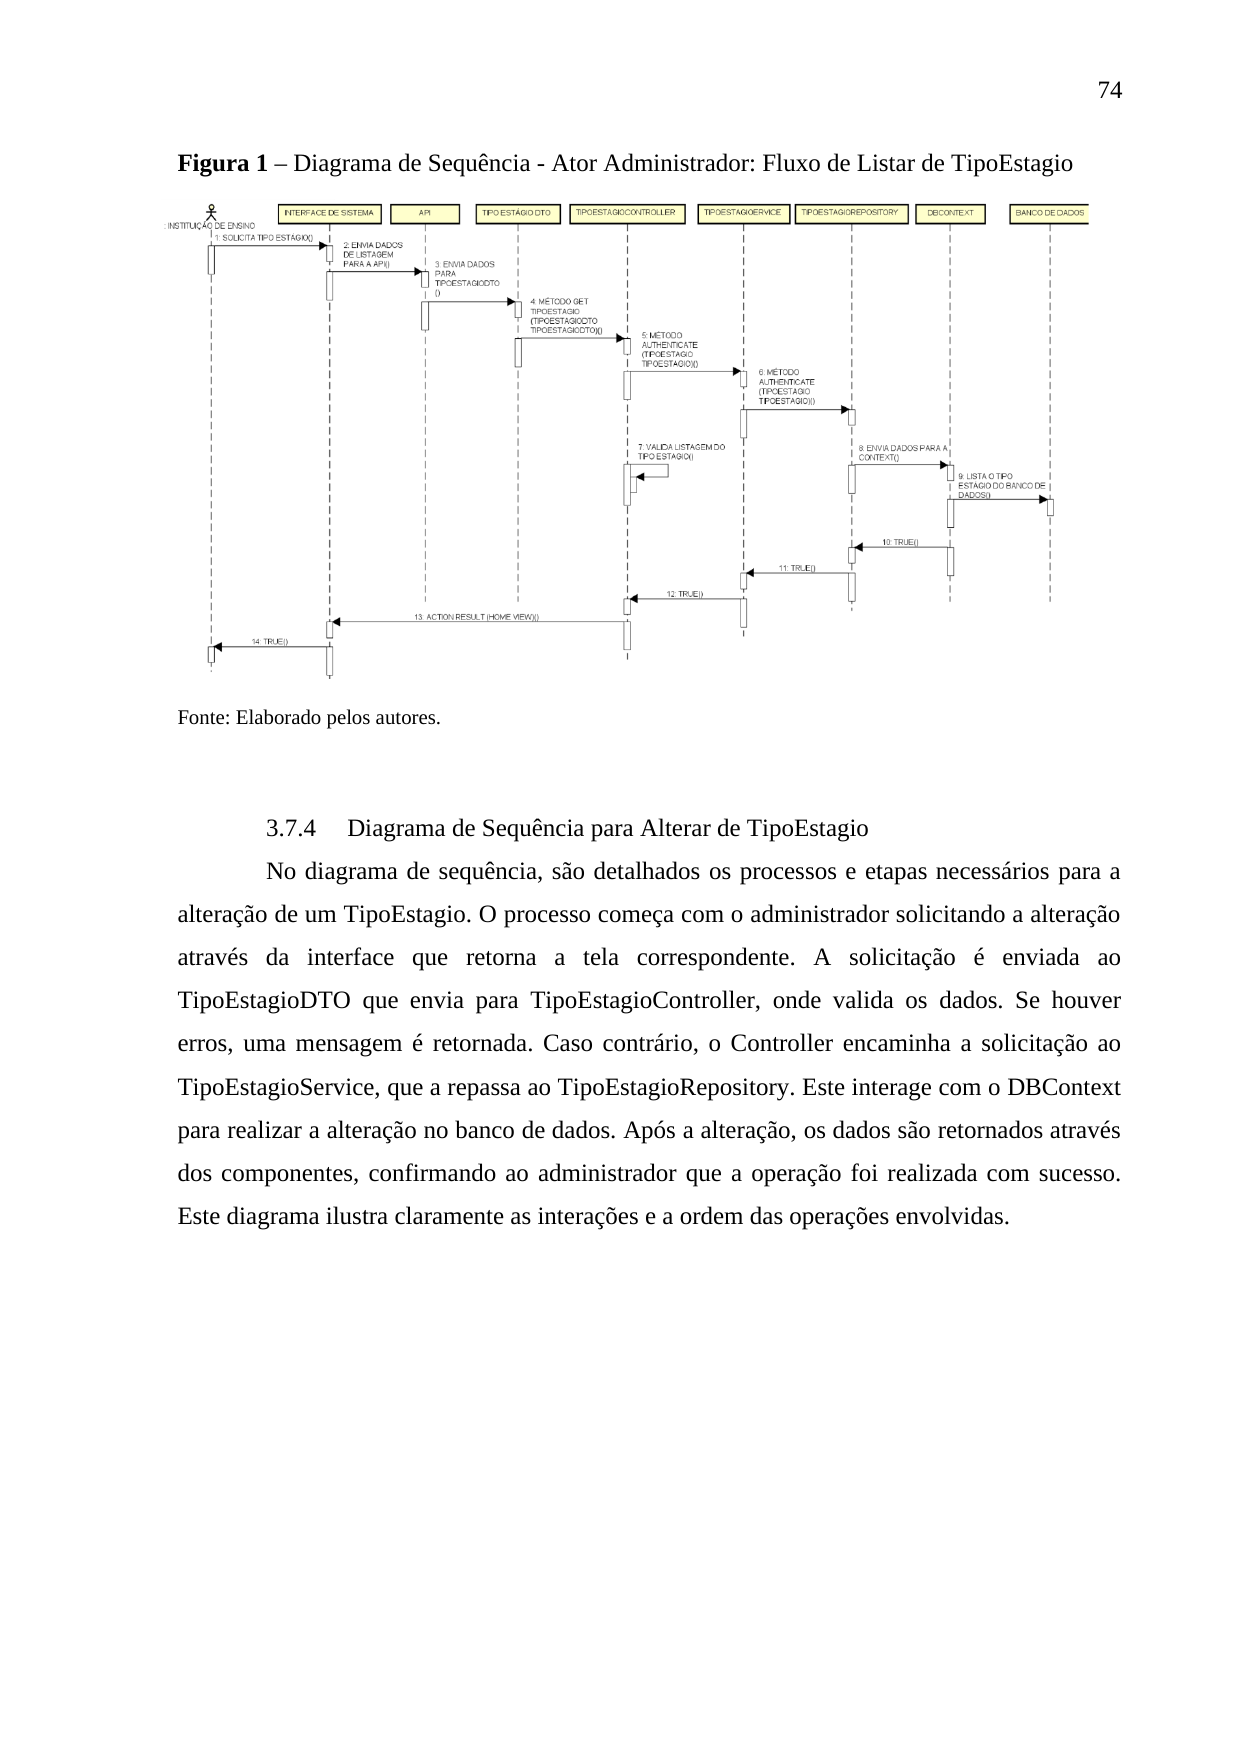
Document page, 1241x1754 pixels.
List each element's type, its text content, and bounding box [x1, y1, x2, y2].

text No diagrama de sequência, são detalhados os processos e etapas necessários para a alteração de um TipoEstagio. O processo começa com o administrador solicitando a alteração através da interface que retorna a tela correspondente. A solicitação é enviada ao TipoEstagioDTO que envia para TipoEstagioController, onde valida os dados. Se houver erros, uma mensagem é retornada. Caso contrário, o Controller encaminha a solicitação ao TipoEstagioService, que a repassa ao TipoEstagioRepository. Este interage com o DBContext para realizar a alteração no banco de dados. Após a alteração, os dados são retornados através dos componentes, confirmando ao administrador que a operação foi realizada com sucesso. Este diagrama ilustra claramente as interações e a ordem das operações envolvidas. [177, 856, 1122, 1230]
picture [161, 199, 1089, 679]
subtitle Diagrama de Sequência para Alterar de TipoEstagio [266, 813, 1122, 842]
